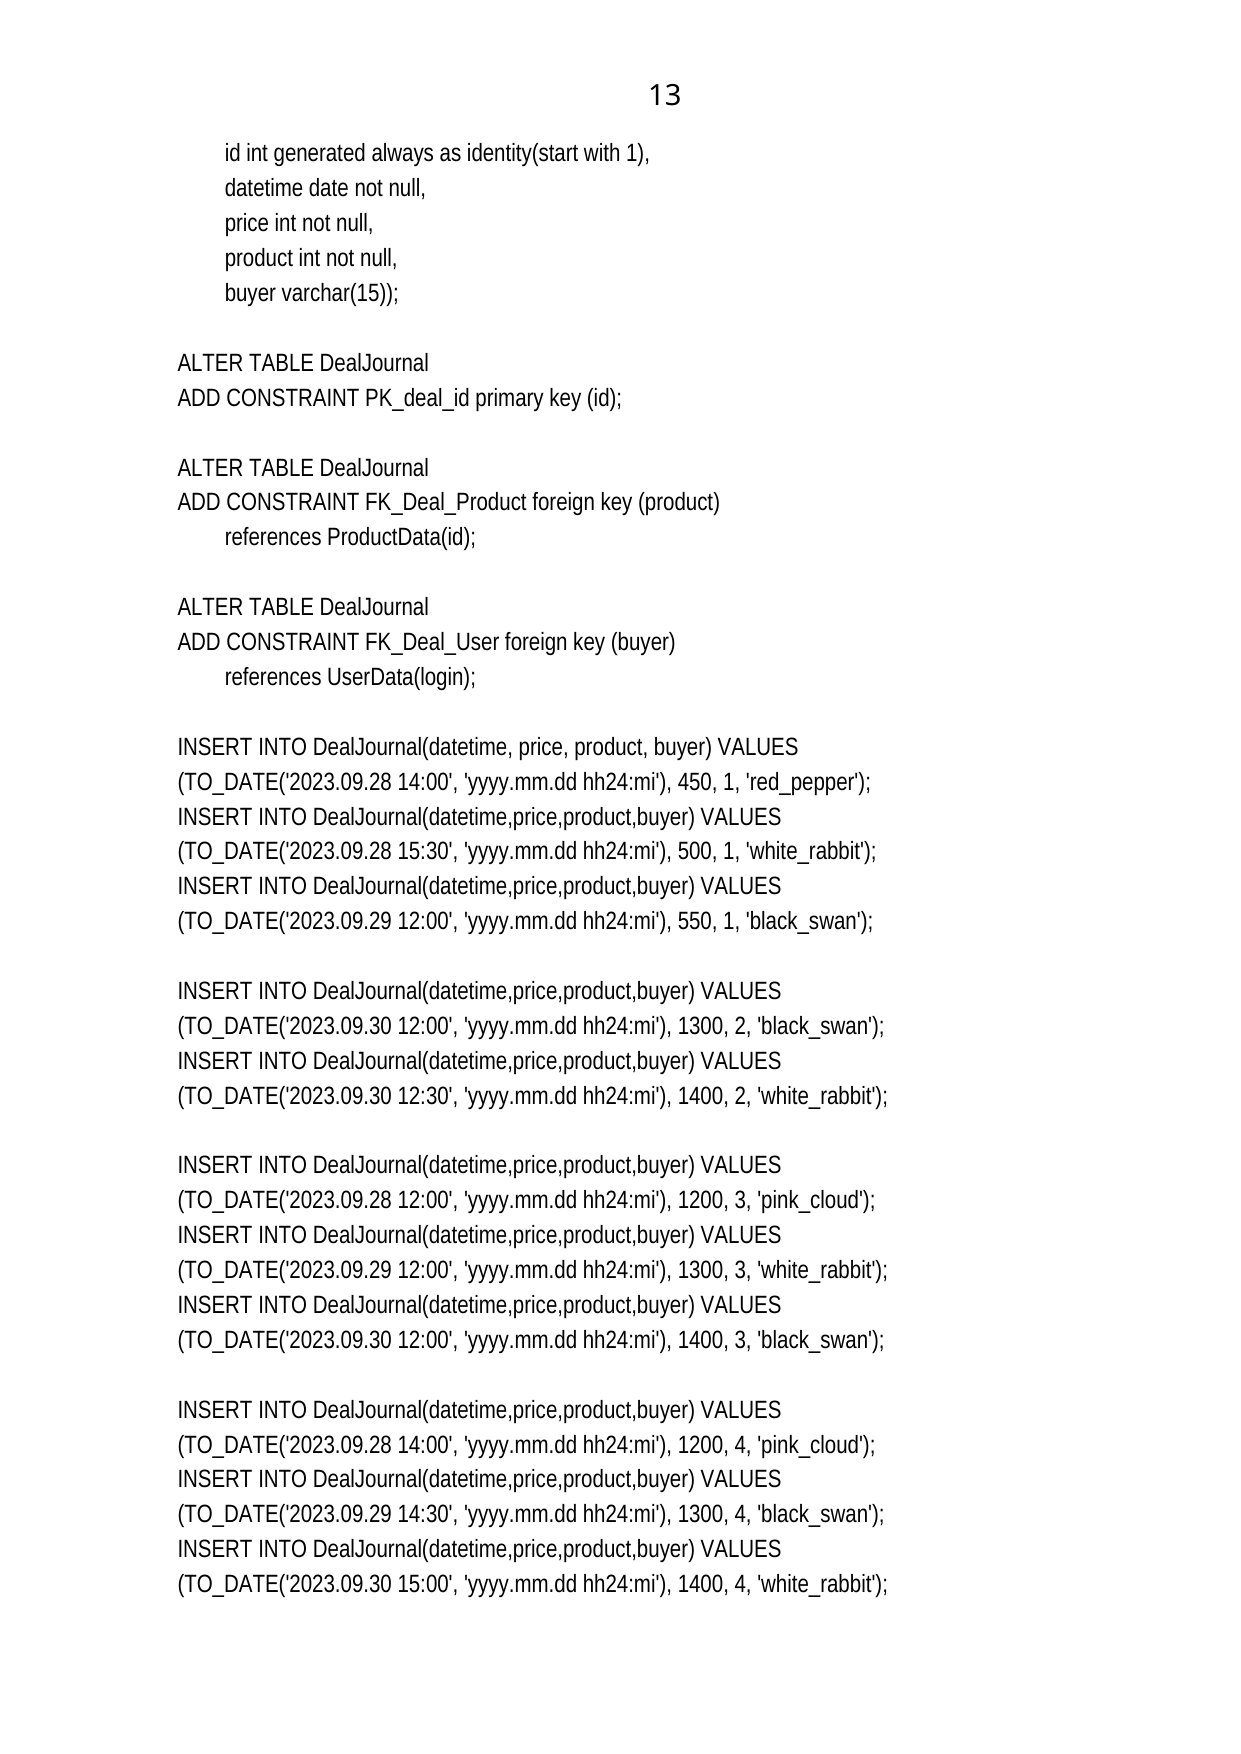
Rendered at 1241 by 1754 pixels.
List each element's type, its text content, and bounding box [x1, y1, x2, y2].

text ADD CONSTRAINT FK_Deal_Product foreign key (product) [177, 487, 1152, 516]
text INSERT INTO DealJournal(datetime,price,product,buyer) VALUES [177, 871, 1152, 900]
text (TO_DATE('2023.09.30 12:00', 'yyyy.mm.dd hh24:mi'), 1400, 3, 'black_swan'); [177, 1325, 1152, 1353]
text buyer varchar(15)); [177, 278, 1152, 307]
text INSERT INTO DealJournal(datetime,price,product,buyer) VALUES [177, 1220, 1152, 1249]
text datetime date not null, [177, 173, 1152, 202]
text INSERT INTO DealJournal(datetime,price,product,buyer) VALUES [177, 1534, 1152, 1563]
text INSERT INTO DealJournal(datetime,price,product,buyer) VALUES [177, 976, 1152, 1004]
text (TO_DATE('2023.09.28 12:00', 'yyyy.mm.dd hh24:mi'), 1200, 3, 'pink_cloud'); [177, 1185, 1152, 1214]
text INSERT INTO DealJournal(datetime,price,product,buyer) VALUES [177, 1290, 1152, 1319]
text INSERT INTO DealJournal(datetime,price,product,buyer) VALUES [177, 1150, 1152, 1179]
text (TO_DATE('2023.09.30 12:00', 'yyyy.mm.dd hh24:mi'), 1300, 2, 'black_swan'); [177, 1011, 1152, 1039]
text ALTER TABLE DealJournal [177, 452, 1152, 481]
text ADD CONSTRAINT PK_deal_id primary key (id); [177, 383, 1152, 411]
text (TO_DATE('2023.09.29 14:30', 'yyyy.mm.dd hh24:mi'), 1300, 4, 'black_swan'); [177, 1499, 1152, 1528]
text (TO_DATE('2023.09.28 14:00', 'yyyy.mm.dd hh24:mi'), 1200, 4, 'pink_cloud'); [177, 1429, 1152, 1458]
text (TO_DATE('2023.09.30 15:00', 'yyyy.mm.dd hh24:mi'), 1400, 4, 'white_rabbit'); [177, 1569, 1152, 1598]
text INSERT INTO DealJournal(datetime, price, product, buyer) VALUES [177, 732, 1152, 760]
text ALTER TABLE DealJournal [177, 592, 1152, 621]
text product int not null, [177, 243, 1152, 272]
text (TO_DATE('2023.09.28 15:30', 'yyyy.mm.dd hh24:mi'), 500, 1, 'white_rabbit'); [177, 836, 1152, 865]
text references UserData(login); [177, 662, 1152, 691]
text INSERT INTO DealJournal(datetime,price,product,buyer) VALUES [177, 1464, 1152, 1493]
text (TO_DATE('2023.09.29 12:00', 'yyyy.mm.dd hh24:mi'), 1300, 3, 'white_rabbit'); [177, 1255, 1152, 1284]
text ALTER TABLE DealJournal [177, 348, 1152, 376]
text (TO_DATE('2023.09.29 12:00', 'yyyy.mm.dd hh24:mi'), 550, 1, 'black_swan'); [177, 906, 1152, 935]
text INSERT INTO DealJournal(datetime,price,product,buyer) VALUES [177, 801, 1152, 830]
text ADD CONSTRAINT FK_Deal_User foreign key (buyer) [177, 627, 1152, 656]
text INSERT INTO DealJournal(datetime,price,product,buyer) VALUES [177, 1395, 1152, 1423]
text (TO_DATE('2023.09.28 14:00', 'yyyy.mm.dd hh24:mi'), 450, 1, 'red_pepper'); [177, 767, 1152, 795]
text INSERT INTO DealJournal(datetime,price,product,buyer) VALUES [177, 1046, 1152, 1074]
text references ProductData(id); [177, 522, 1152, 551]
text id int generated always as identity(start with 1), [177, 138, 1152, 167]
text price int not null, [177, 208, 1152, 237]
text (TO_DATE('2023.09.30 12:30', 'yyyy.mm.dd hh24:mi'), 1400, 2, 'white_rabbit'); [177, 1081, 1152, 1109]
